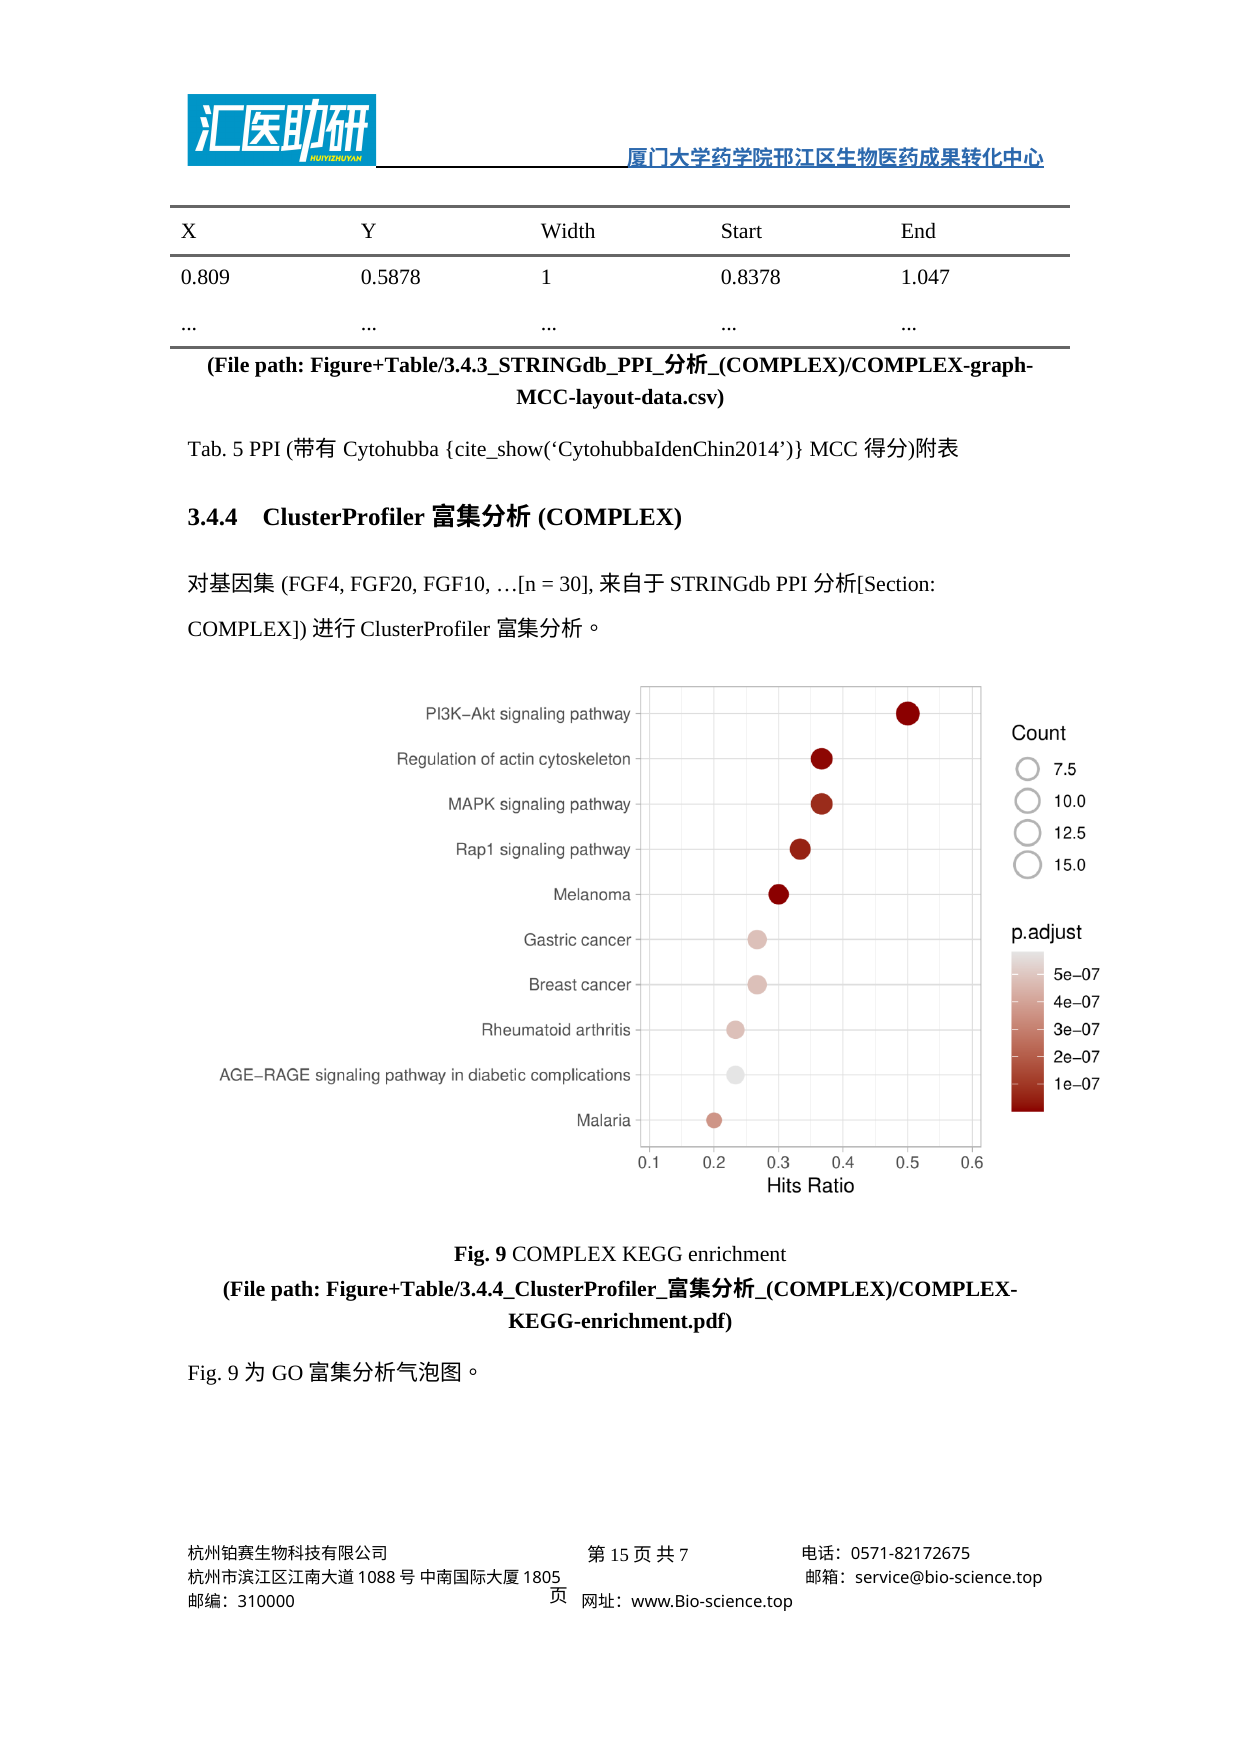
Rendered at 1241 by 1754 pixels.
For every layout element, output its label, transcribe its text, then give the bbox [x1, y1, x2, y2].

table_header Y [350, 208, 530, 254]
picture [210, 106, 243, 150]
text Fig. 9 COMPLEX KEGG enrichment [187, 1241, 1053, 1266]
table_cell 0.809 [170, 257, 350, 300]
text Fig. 9 为 GO 富集分析气泡图。 [187, 1357, 1053, 1387]
picture [327, 106, 368, 150]
table_header End [890, 208, 1070, 254]
subtitle 3.4.4 ClusterProfiler 富集分析 (COMPLEX) [187, 498, 1053, 532]
picture [243, 106, 284, 150]
table_cell 1.047 [890, 257, 1070, 300]
picture [187, 676, 1118, 1208]
text (File path: Figure+Table/3.4.4_ClusterProfiler_富集分析_(COMPLEX)/COMPLEX-KEGG-enrichment.pdf) [187, 1273, 1053, 1333]
table_header Start [710, 208, 890, 254]
table_header X [170, 208, 350, 254]
table_cell 0.5878 [350, 257, 530, 300]
text 对基因集 (FGF4, FGF20, FGF10, …[n = 30], 来自于STRINGdb PPI 分析[Section: COMPLEX]) 进行ClusterProfiler 富集分析。 [187, 568, 1053, 643]
table_cell 1 [530, 257, 710, 300]
table_header Width [530, 208, 710, 254]
picture [282, 99, 327, 161]
table_cell ... [710, 300, 890, 346]
table_cell ... [350, 300, 530, 346]
text Tab. 5 PPI (带有 Cytohubba {cite_show(‘CytohubbaIdenChin2014’)} MCC 得分)附表 [187, 433, 1053, 463]
picture [196, 131, 208, 150]
text (File path: Figure+Table/3.4.3_STRINGdb_PPI_分析_(COMPLEX)/COMPLEX-graph-MCC-layout-data.csv) [187, 349, 1053, 409]
table_cell ... [890, 300, 1070, 346]
picture [201, 118, 208, 127]
table_cell 0.8378 [710, 257, 890, 300]
table_cell ... [530, 300, 710, 346]
table_cell ... [170, 300, 350, 346]
picture [204, 106, 210, 114]
